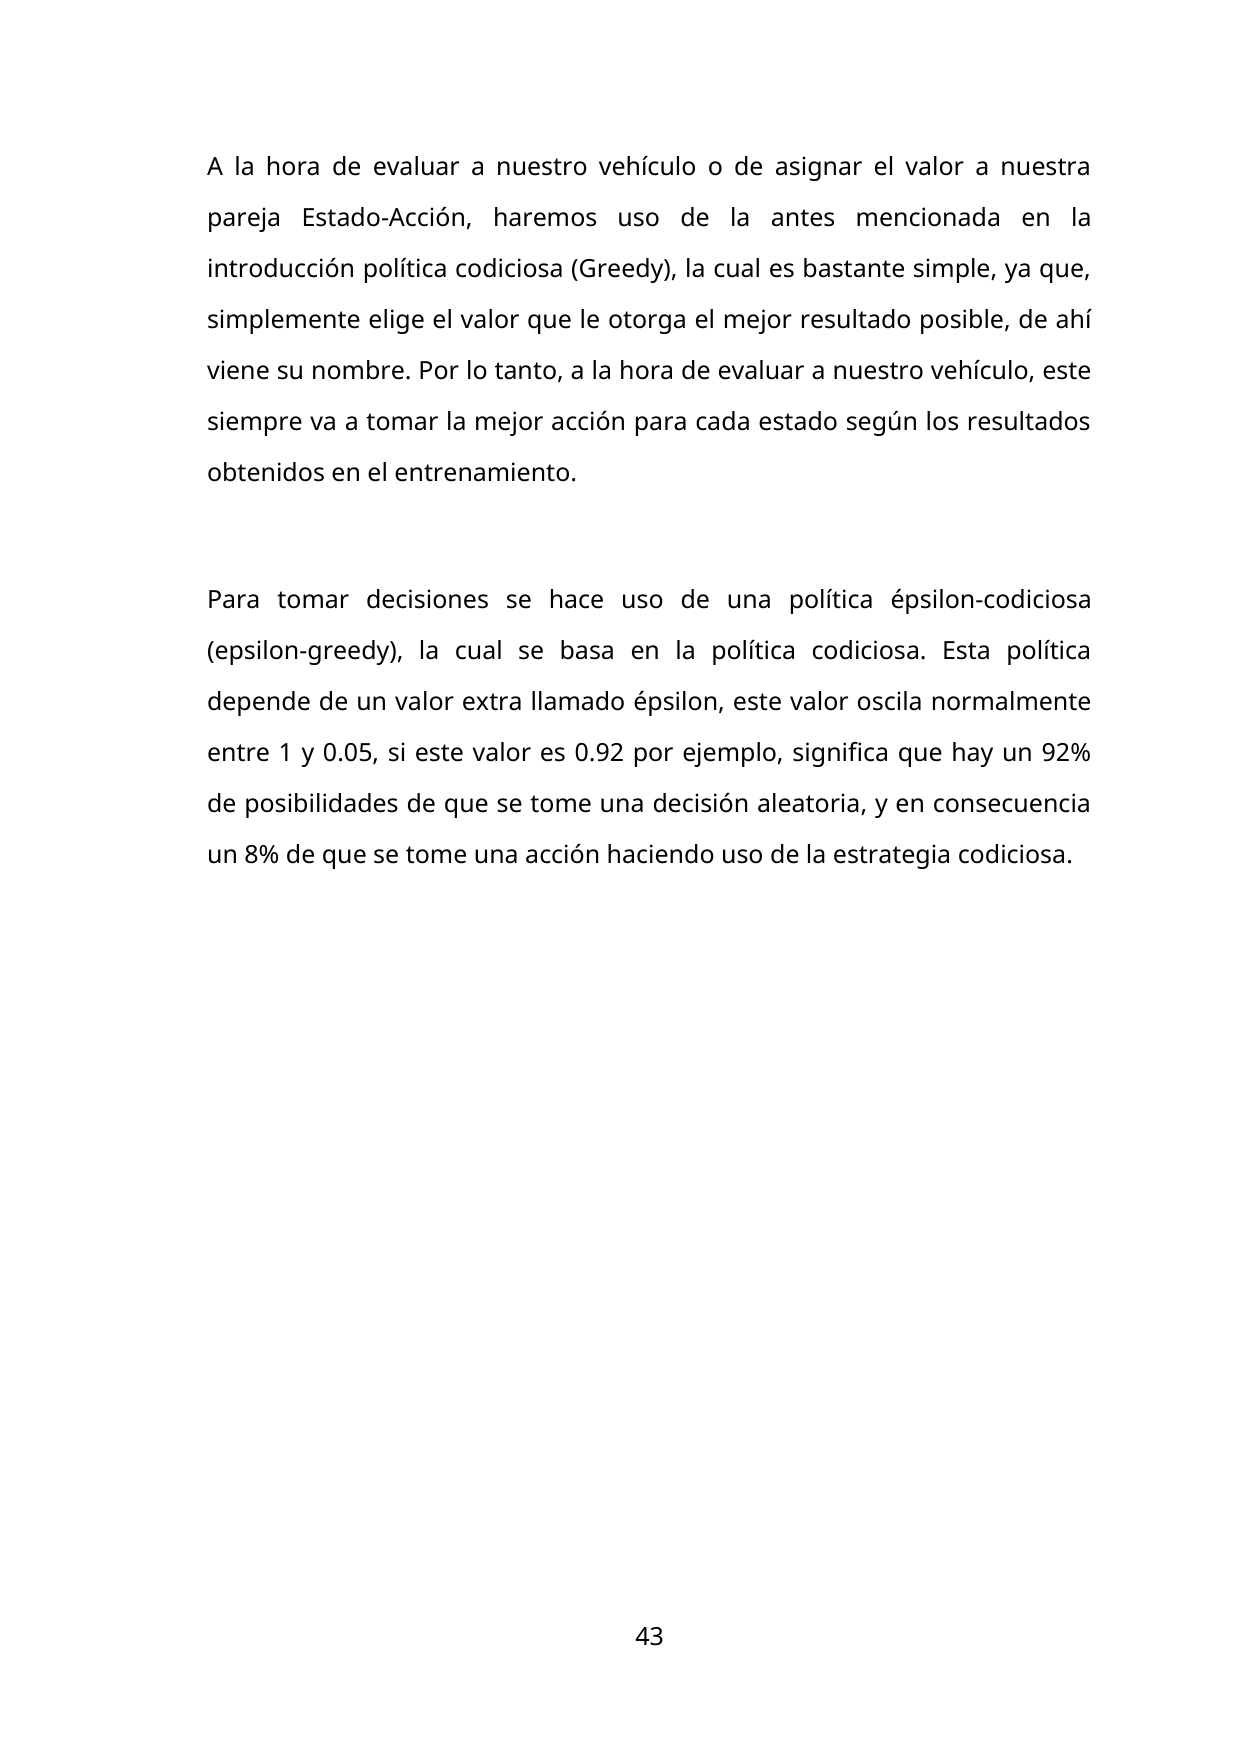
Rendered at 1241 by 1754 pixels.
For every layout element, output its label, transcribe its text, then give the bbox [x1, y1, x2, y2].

text Para tomar decisiones se hace uso de una política épsilon-codiciosa (epsilon-greedy), la cual se basa en la política codiciosa. Esta política depende de un valor extra llamado épsilon, este valor oscila normalmente entre 1 y 0.05, si este valor es 0.92 por ejemplo, significa que hay un 92% de posibilidades de que se tome una decisión aleatoria, y en consecuencia un 8% de que se tome una acción haciendo uso de la estrategia codiciosa. [207, 582, 1092, 871]
text A la hora de evaluar a nuestro vehículo o de asignar el valor a nuestra pareja Estado-Acción, haremos uso de la antes mencionada en la introducción política codiciosa (Greedy), la cual es bastante simple, ya que, simplemente elige el valor que le otorga el mejor resultado posible, de ahí viene su nombre. Por lo tanto, a la hora de evaluar a nuestro vehículo, este siempre va a tomar la mejor acción para cada estado según los resultados obtenidos en el entrenamiento. [207, 148, 1092, 489]
